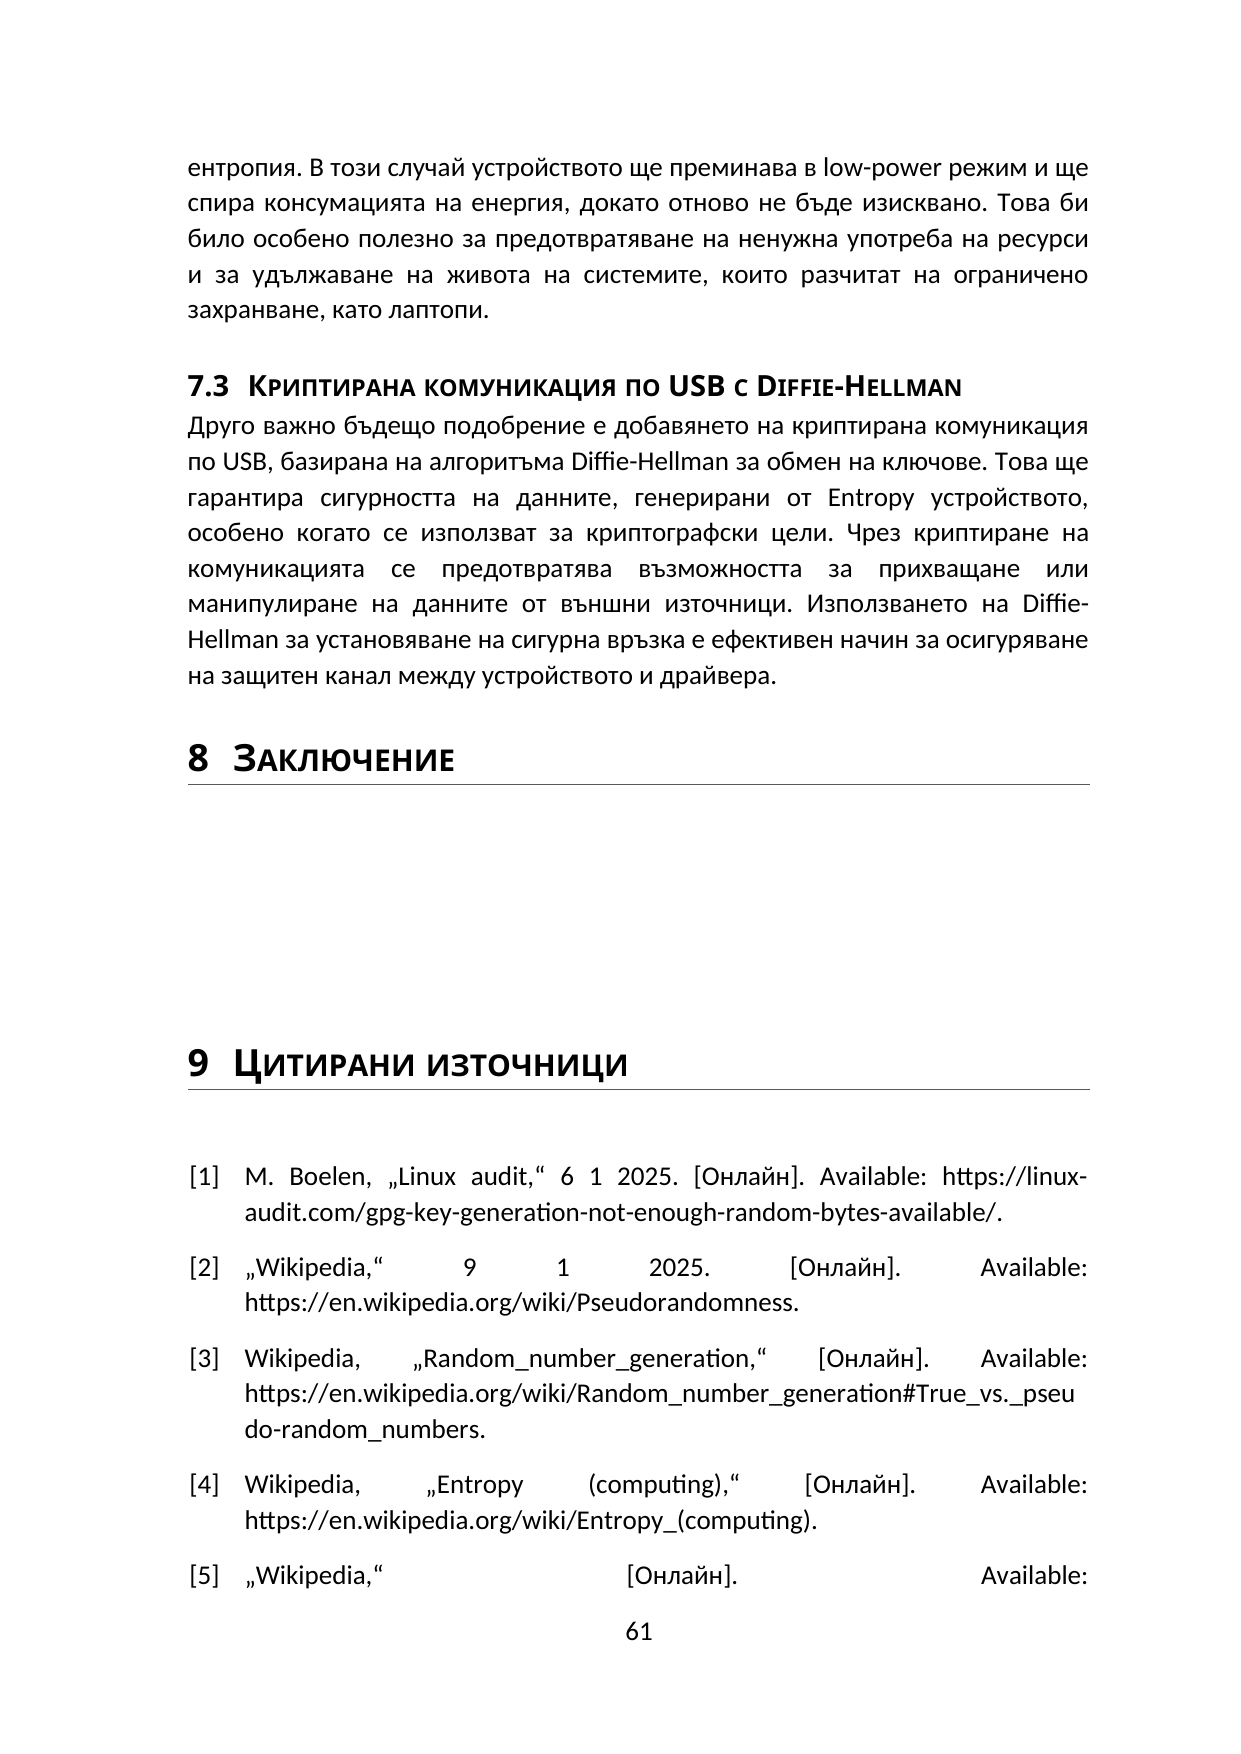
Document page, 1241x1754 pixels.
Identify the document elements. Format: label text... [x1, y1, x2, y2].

text Друго важно бъдещо подобрение е добавянето на криптирана комуникация по USB, базирана на алгоритъма Diffie-Hellman за обмен на ключове. Това ще гарантира сигурността на данните, генерирани от Entropy устройството, особено когато се използват за криптографски цели. Чрез криптиране на комуникацията се предотвратява възможността за прихващане или манипулиране на данните от външни източници. Използването на Diffie-Hellman за установяване на сигурна връзка е ефективен начин за осигуряване на защитен канал между устройството и драйвера. [187, 408, 1090, 691]
subtitle Криптирана комуникация по USB с Diffie-Hellman [187, 366, 1090, 405]
subtitle Заключение [187, 731, 1090, 785]
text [187, 150, 1090, 326]
